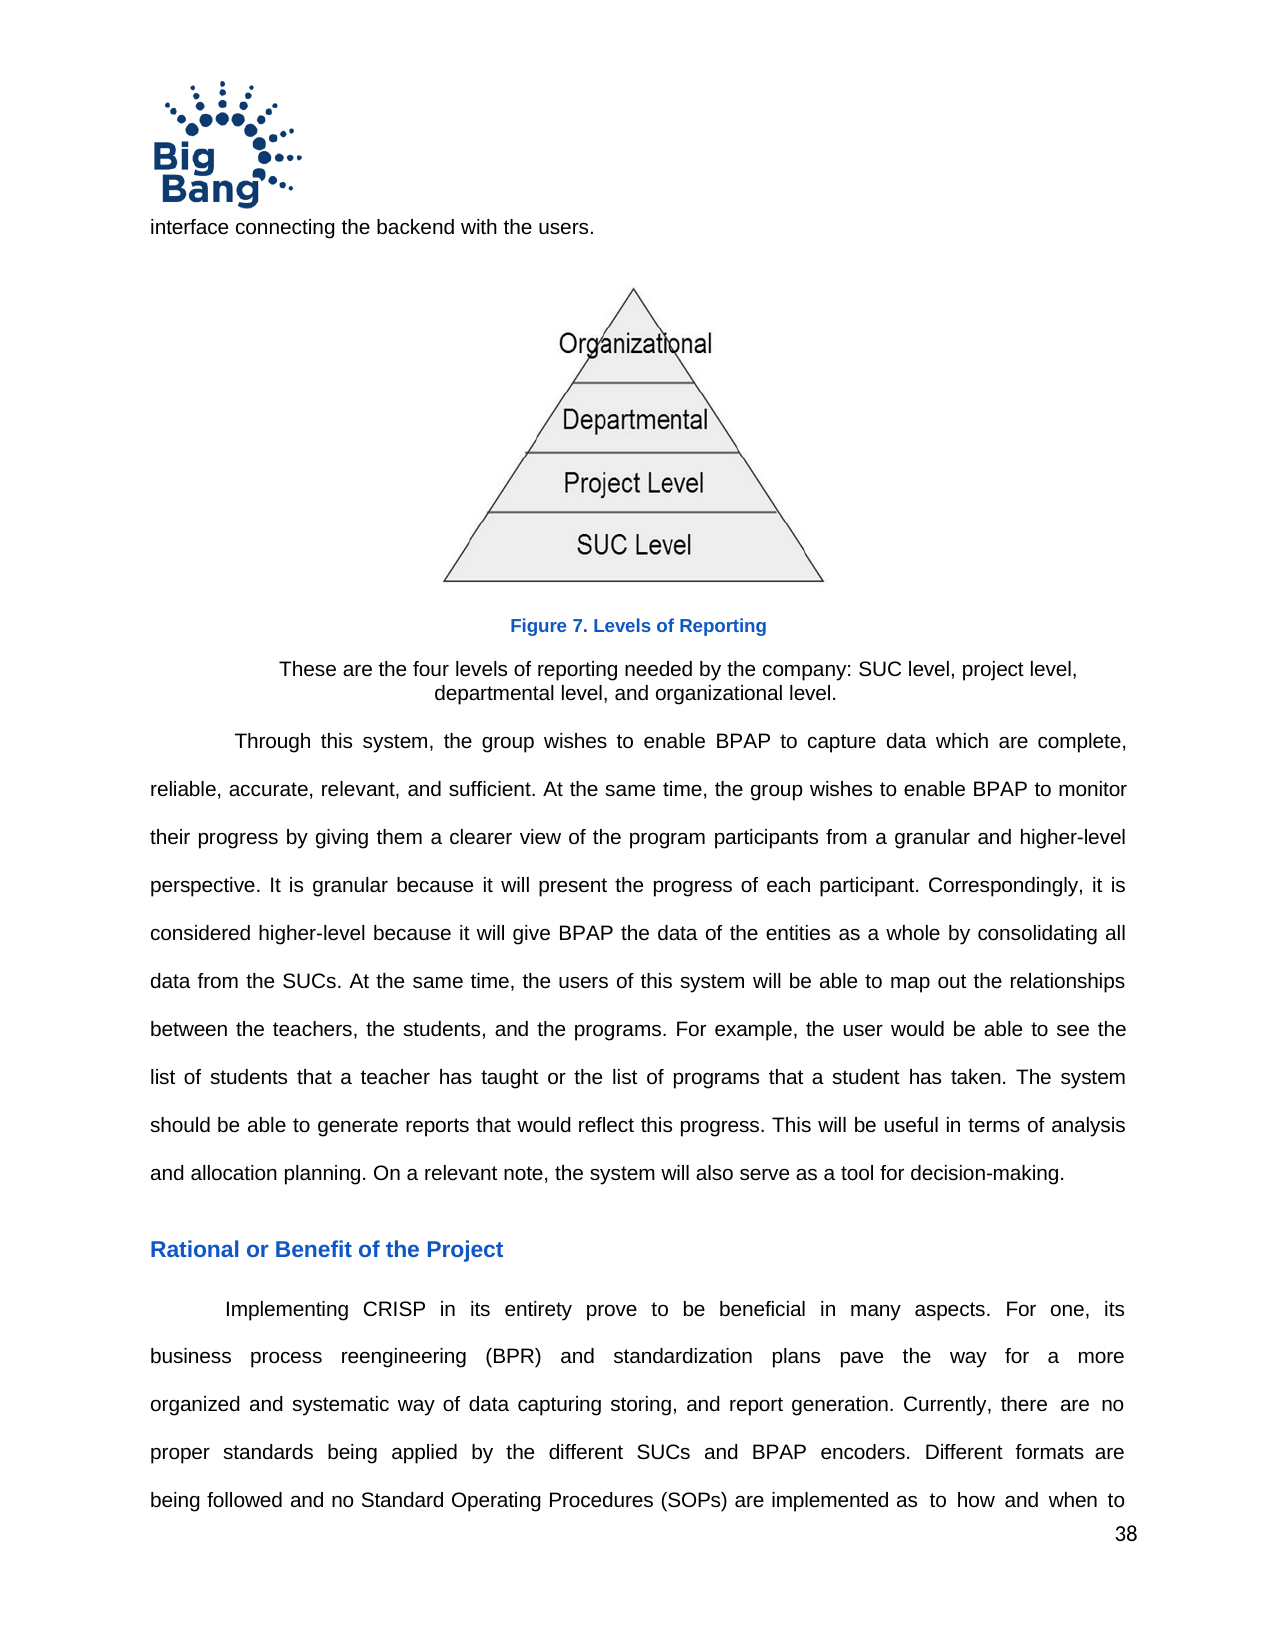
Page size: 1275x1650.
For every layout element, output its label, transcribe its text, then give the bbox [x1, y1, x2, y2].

text Through this system, the group wishes to enable BPAP to capture data which are complete, reliable, accurate, relevant, and sufficient. At the same time, the group wishes to enable BPAP to monitor their progress by giving them a clearer view of the program participants from a granular and higher-level perspective. It is granular because it will present the progress of each participant. Correspondingly, it is considered higher-level because it will give BPAP the data of the entities as a whole by consolidating all data from the SUCs. At the same time, the users of this system will be able to map out the relationships between the teachers, the students, and the programs. For example, the user would be able to see the list of students that a teacher has taught or the list of programs that a student has taken. The system should be able to generate reports that would reflect this progress. This will be useful in terms of analysis and allocation planning. On a relevant note, the system will also serve as a tool for decision-making. [150, 729, 1127, 1184]
text These are the four levels of reporting needed by the company: SUC level, project level, departmental level, and organizational level. [279, 657, 1082, 705]
text Figure 7. Levels of Reporting [139, 614, 1137, 636]
picture [403, 263, 872, 587]
picture [137, 75, 310, 216]
subtitle Rational or Benefit of the Project [150, 1236, 1137, 1262]
